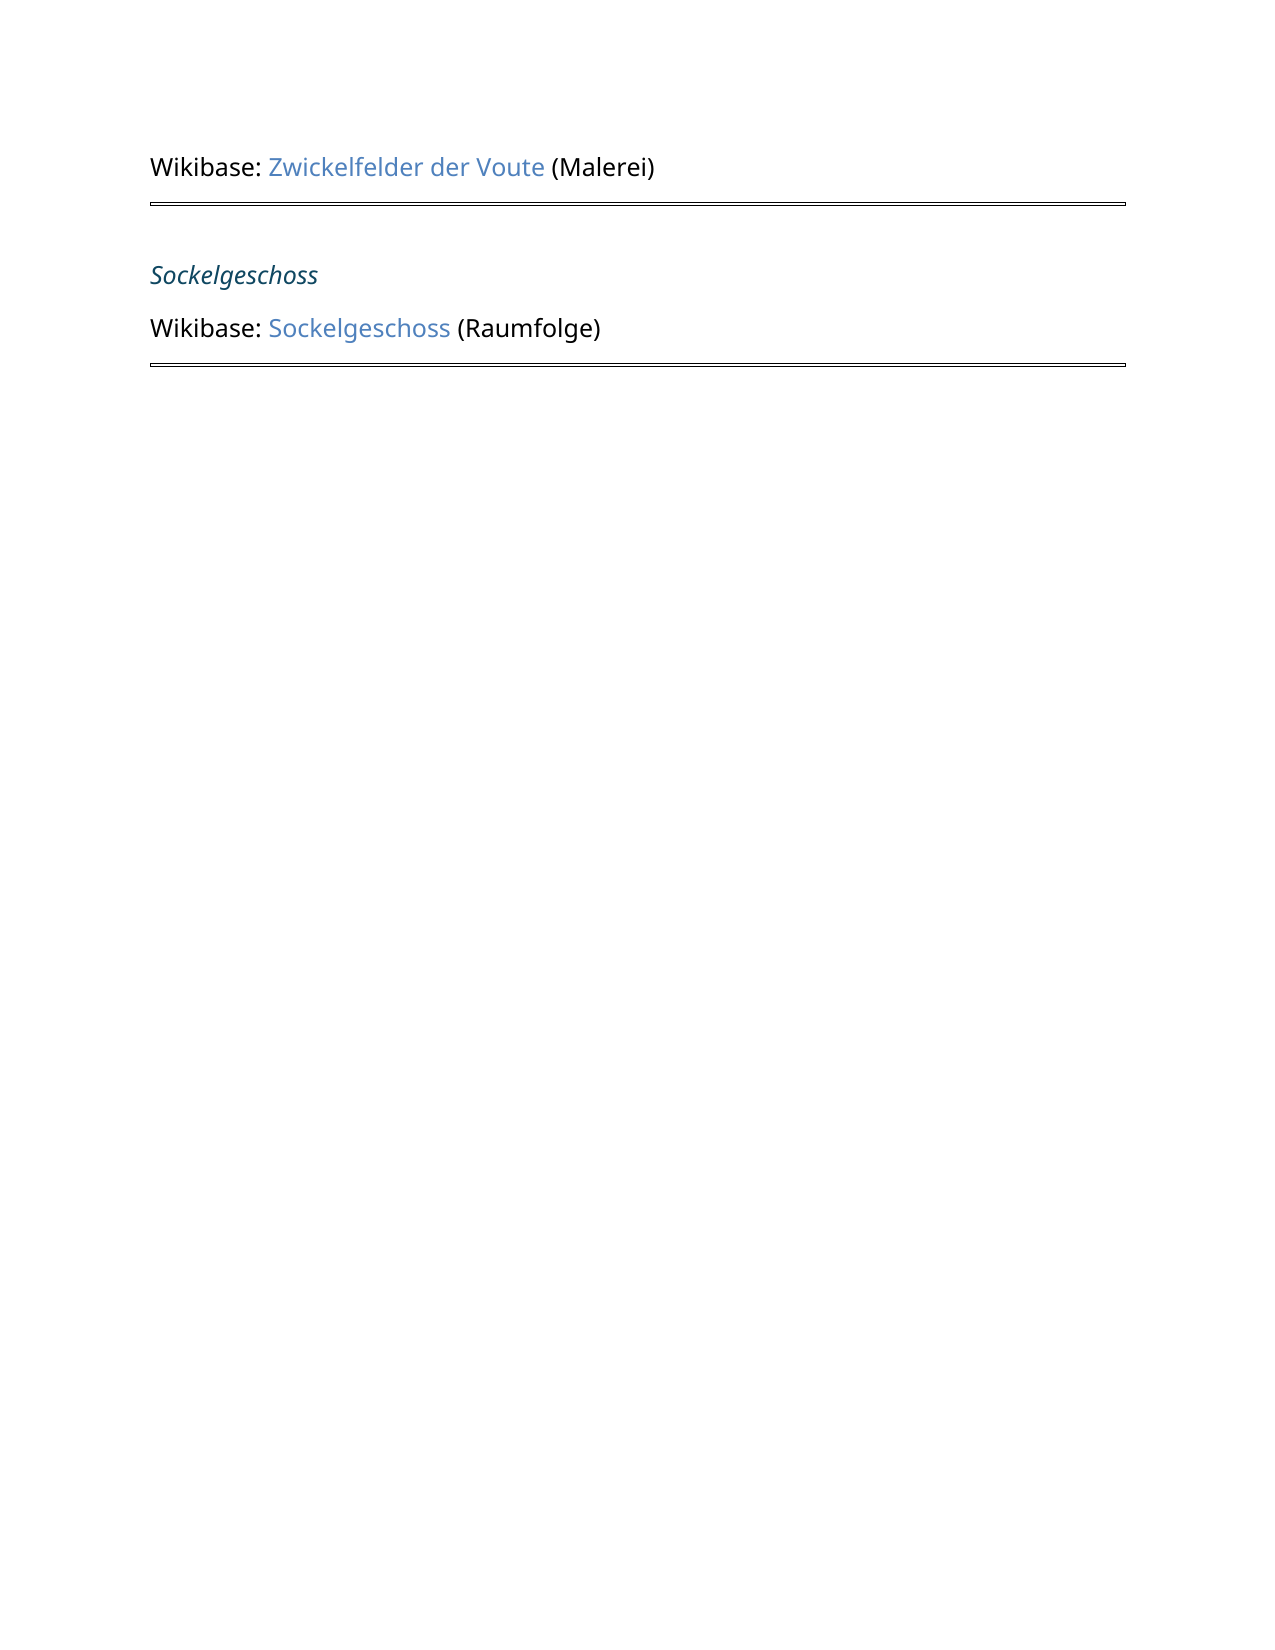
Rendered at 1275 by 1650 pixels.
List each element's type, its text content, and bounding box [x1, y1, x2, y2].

text Wikibase: Sockelgeschoss (Raumfolge) [150, 311, 1125, 344]
subtitle Sockelgeschoss [150, 258, 1125, 292]
text Wikibase: Zwickelfelder der Voute (Malerei) [150, 150, 1125, 184]
